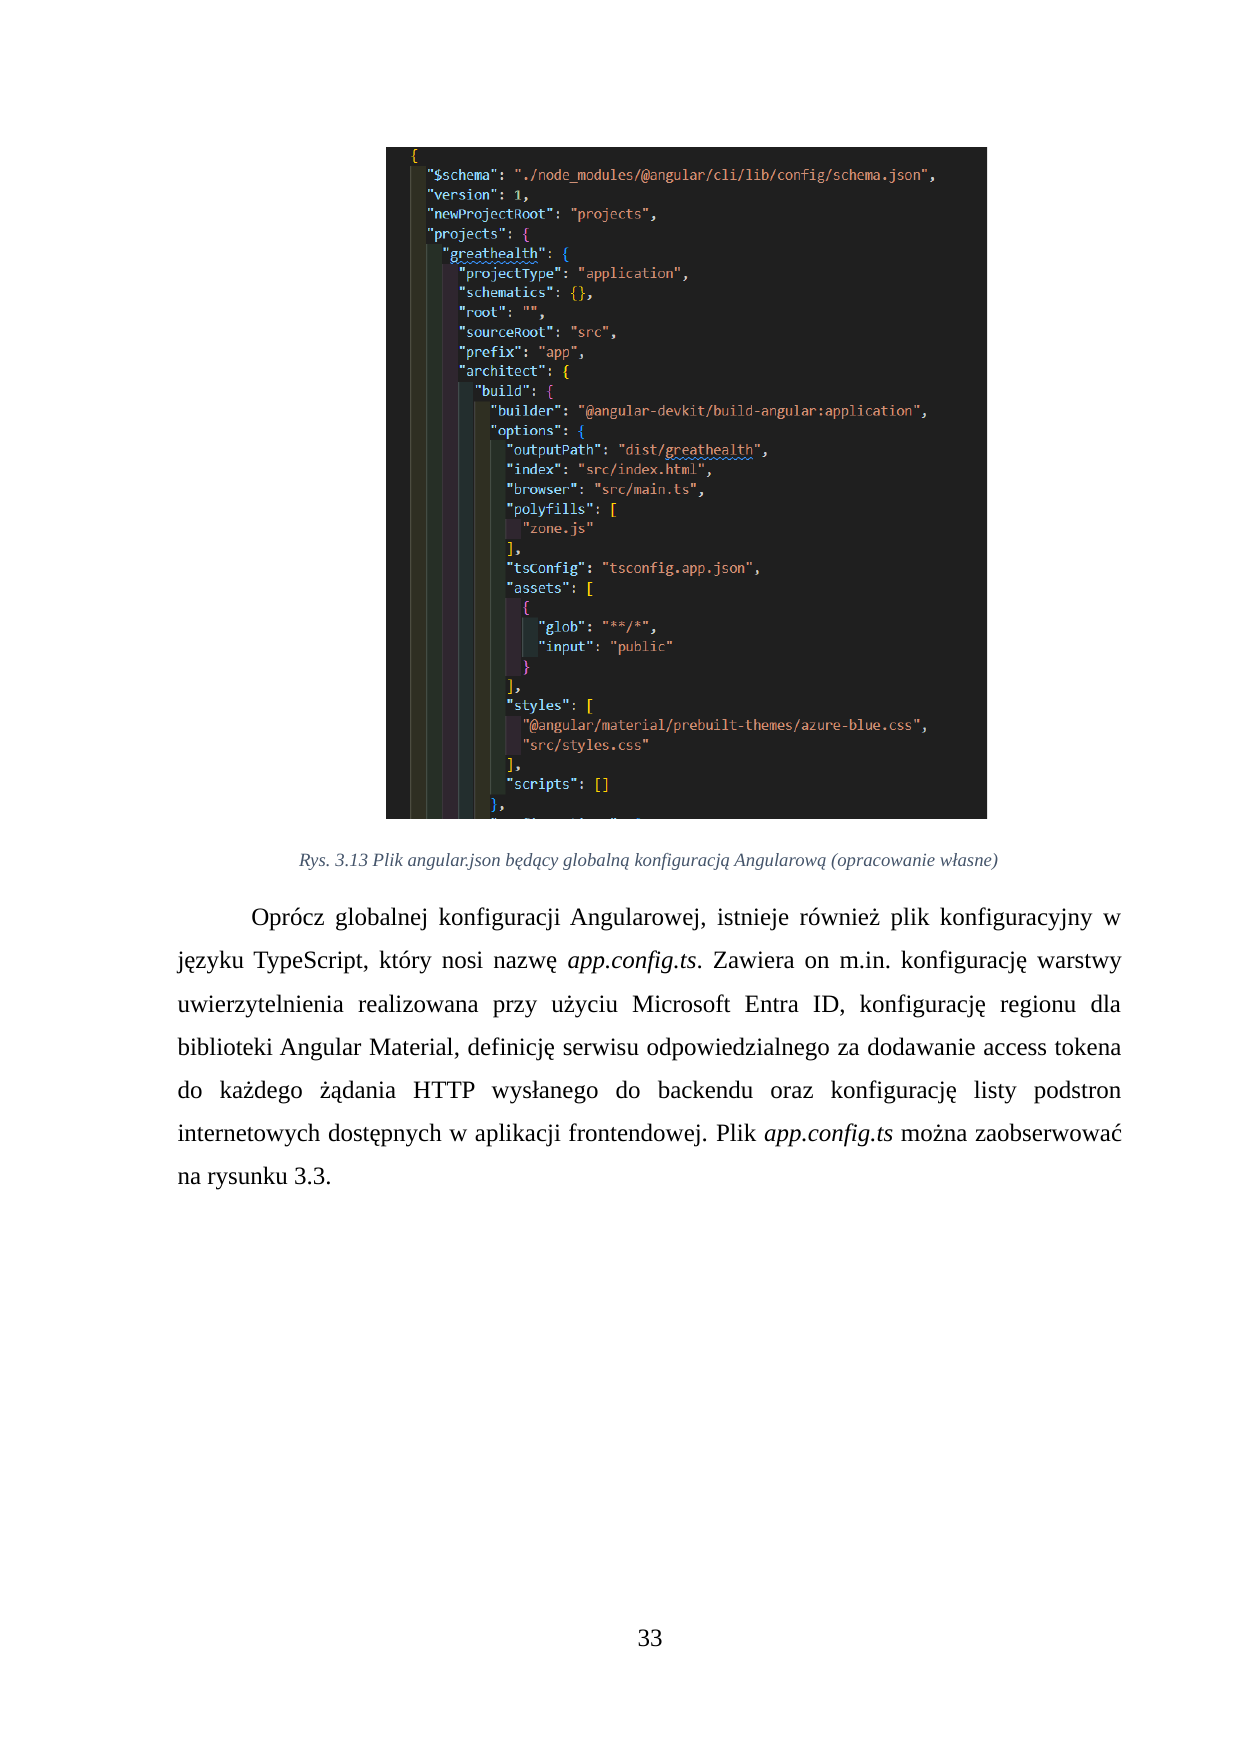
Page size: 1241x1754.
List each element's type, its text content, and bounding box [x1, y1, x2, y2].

text Oprócz globalnej konfiguracji Angularowej, istnieje również plik konfiguracyjny w języku TypeScript, który nosi nazwę app.config.ts. Zawiera on m.in. konfigurację warstwy uwierzytelnienia realizowana przy użyciu Microsoft Entra ID, konfigurację regionu dla biblioteki Angular Material, definicję serwisu odpowiedzialnego za dodawanie access tokena do każdego żądania HTTP wysłanego do backendu oraz konfigurację listy podstron internetowych dostępnych w aplikacji frontendowej. Plik app.config.ts można zaobserwować na rysunku 3.3. [177, 902, 1122, 1190]
picture [386, 147, 988, 819]
text Rys. 3.2 Plik angular.json będący globalną konfiguracją Angularową (opracowanie własne) [177, 849, 1122, 871]
